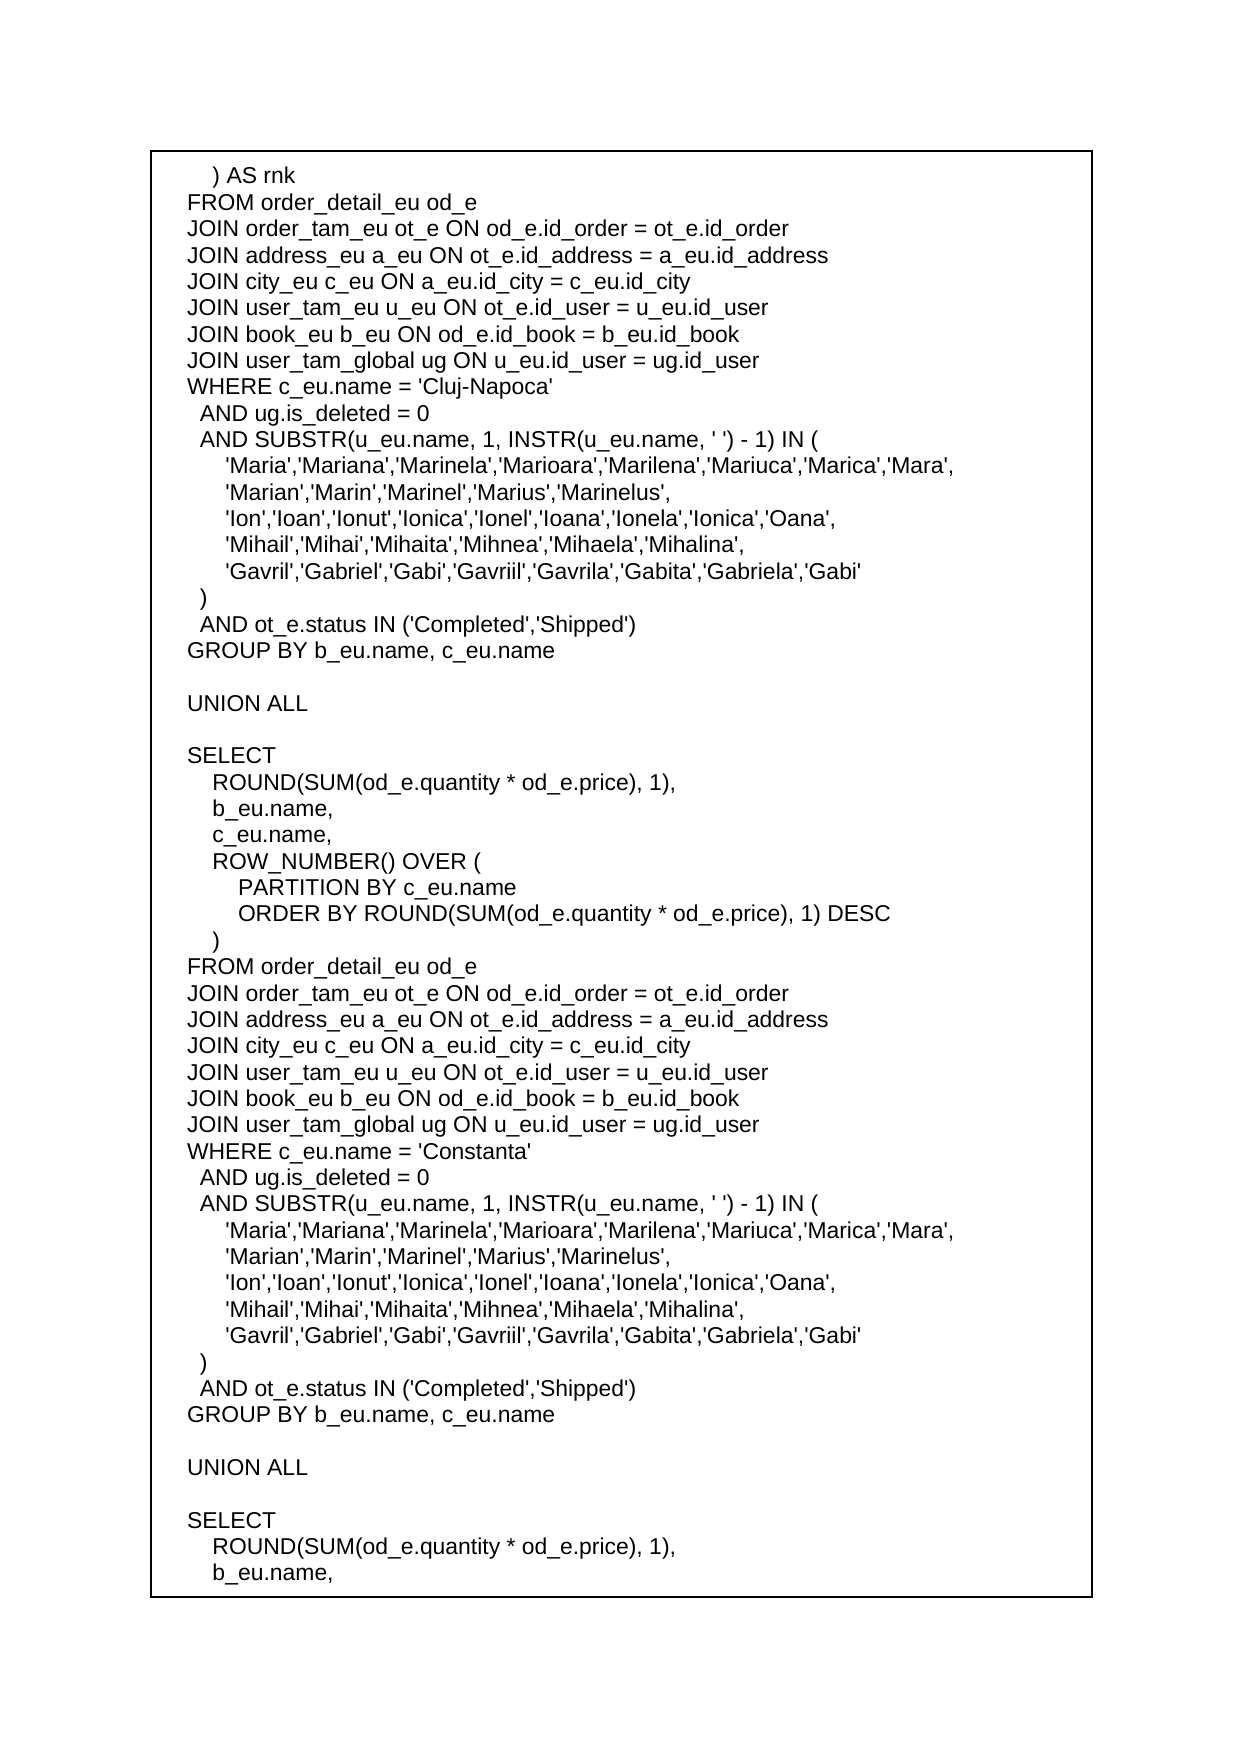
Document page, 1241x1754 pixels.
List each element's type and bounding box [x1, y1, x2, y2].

table_header [152, 152, 1091, 1596]
